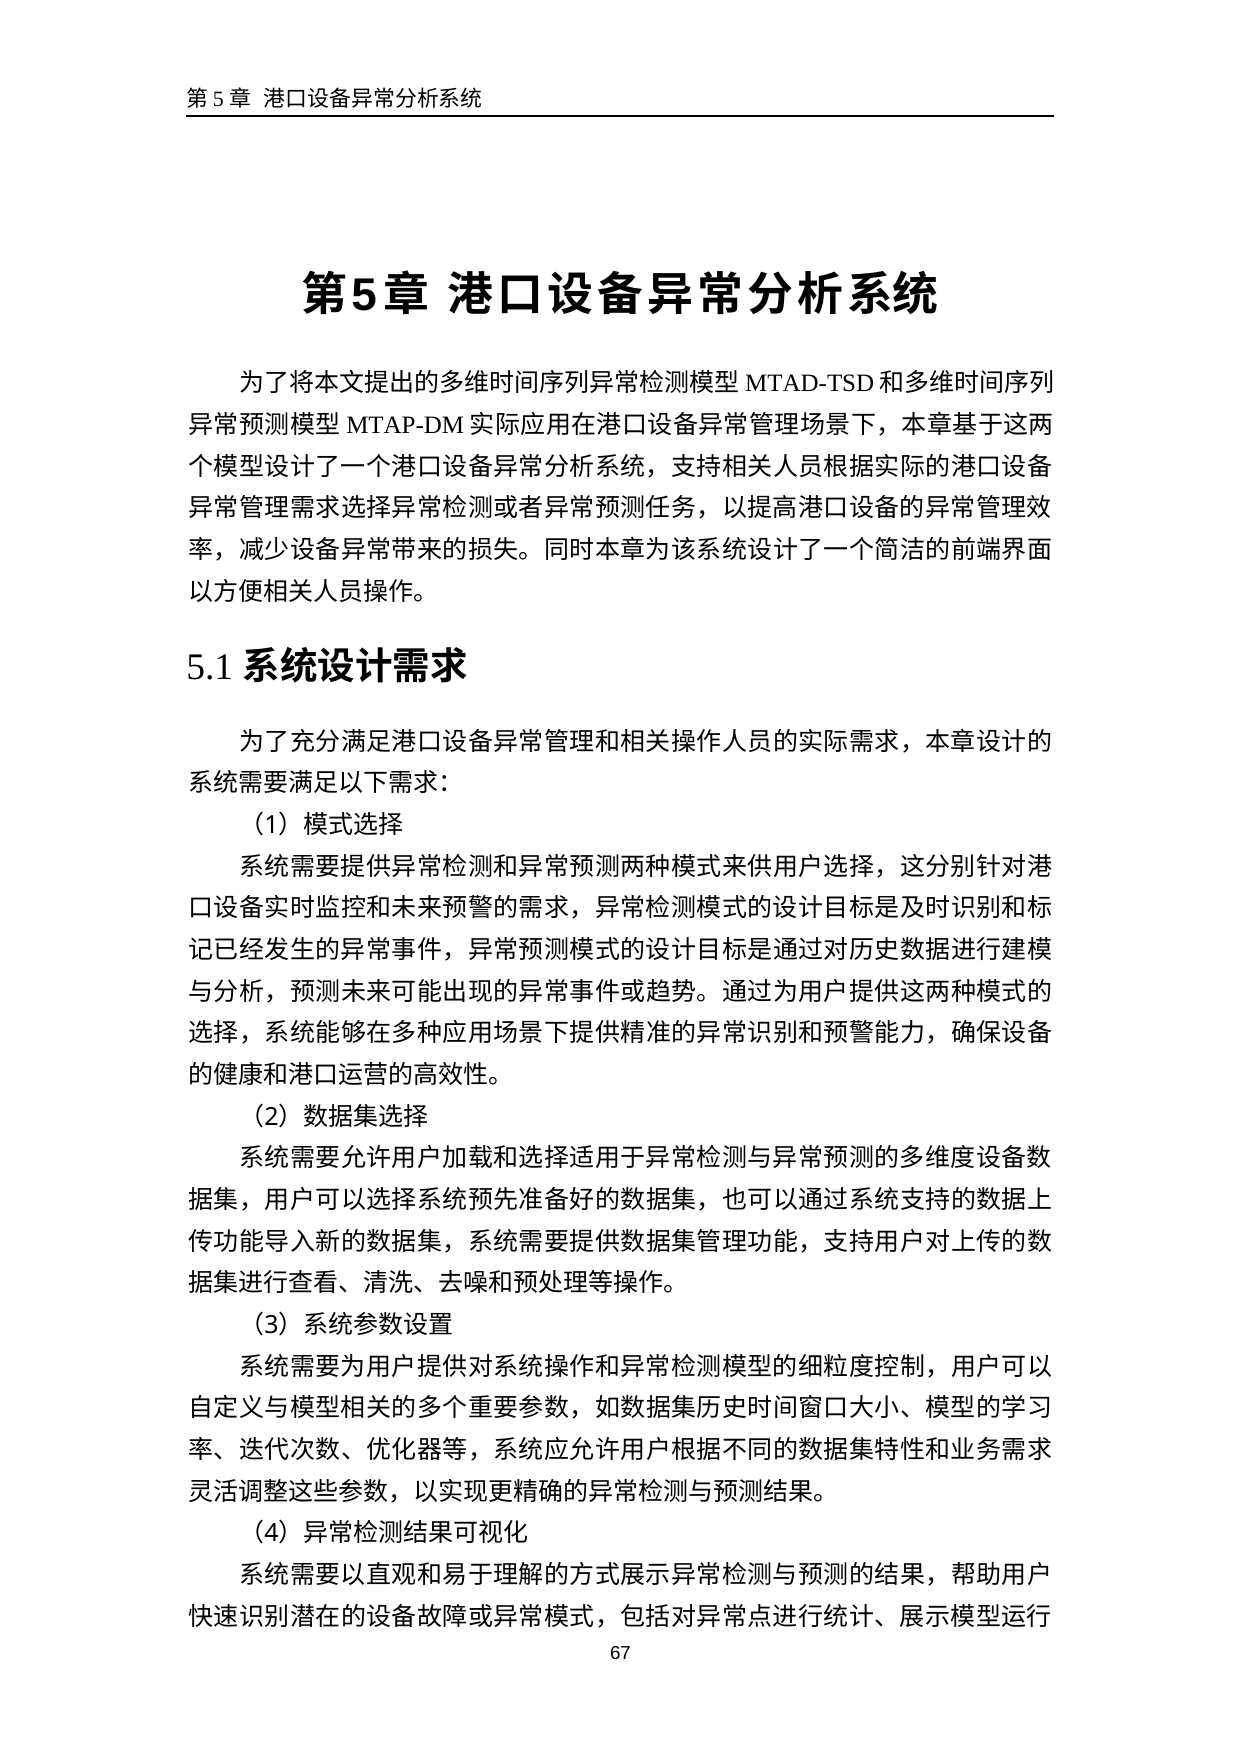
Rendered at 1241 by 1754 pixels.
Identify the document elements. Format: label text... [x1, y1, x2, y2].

text （3）系统参数设置 [188, 1300, 1054, 1342]
text 系统需要允许用户加载和选择适用于异常检测与异常预测的多维度设备数据集，用户可以选择系统预先准备好的数据集，也可以通过系统支持的数据上传功能导入新的数据集，系统需要提供数据集管理功能，支持用户对上传的数据集进行查看、清洗、去噪和预处理等操作。 [188, 1133, 1054, 1300]
text 为了充分满足港口设备异常管理和相关操作人员的实际需求，本章设计的系统需要满足以下需求： [188, 717, 1054, 800]
subtitle 系统设计需求 [186, 636, 1054, 690]
text 系统需要为用户提供对系统操作和异常检测模型的细粒度控制，用户可以自定义与模型相关的多个重要参数，如数据集历史时间窗口大小、模型的学习率、迭代次数、优化器等，系统应允许用户根据不同的数据集特性和业务需求灵活调整这些参数，以实现更精确的异常检测与预测结果。 [188, 1342, 1054, 1508]
text （1）模式选择 [188, 800, 1054, 842]
text 为了将本文提出的多维时间序列异常检测模型MTAD-TSD和多维时间序列异常预测模型MTAP-DM实际应用在港口设备异常管理场景下，本章基于这两个模型设计了一个港口设备异常分析系统，支持相关人员根据实际的港口设备异常管理需求选择异常检测或者异常预测任务，以提高港口设备的异常管理效率，减少设备异常带来的损失。同时本章为该系统设计了一个简洁的前端界面以方便相关人员操作。 [188, 358, 1054, 608]
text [188, 1550, 1054, 1633]
text （4）异常检测结果可视化 [188, 1508, 1054, 1550]
subtitle 港口设备异常分析系统 [186, 258, 1054, 324]
text 系统需要提供异常检测和异常预测两种模式来供用户选择，这分别针对港口设备实时监控和未来预警的需求，异常检测模式的设计目标是及时识别和标记已经发生的异常事件，异常预测模式的设计目标是通过对历史数据进行建模与分析，预测未来可能出现的异常事件或趋势。通过为用户提供这两种模式的选择，系统能够在多种应用场景下提供精准的异常识别和预警能力，确保设备的健康和港口运营的高效性。 [188, 842, 1054, 1092]
text （2）数据集选择 [188, 1092, 1054, 1133]
